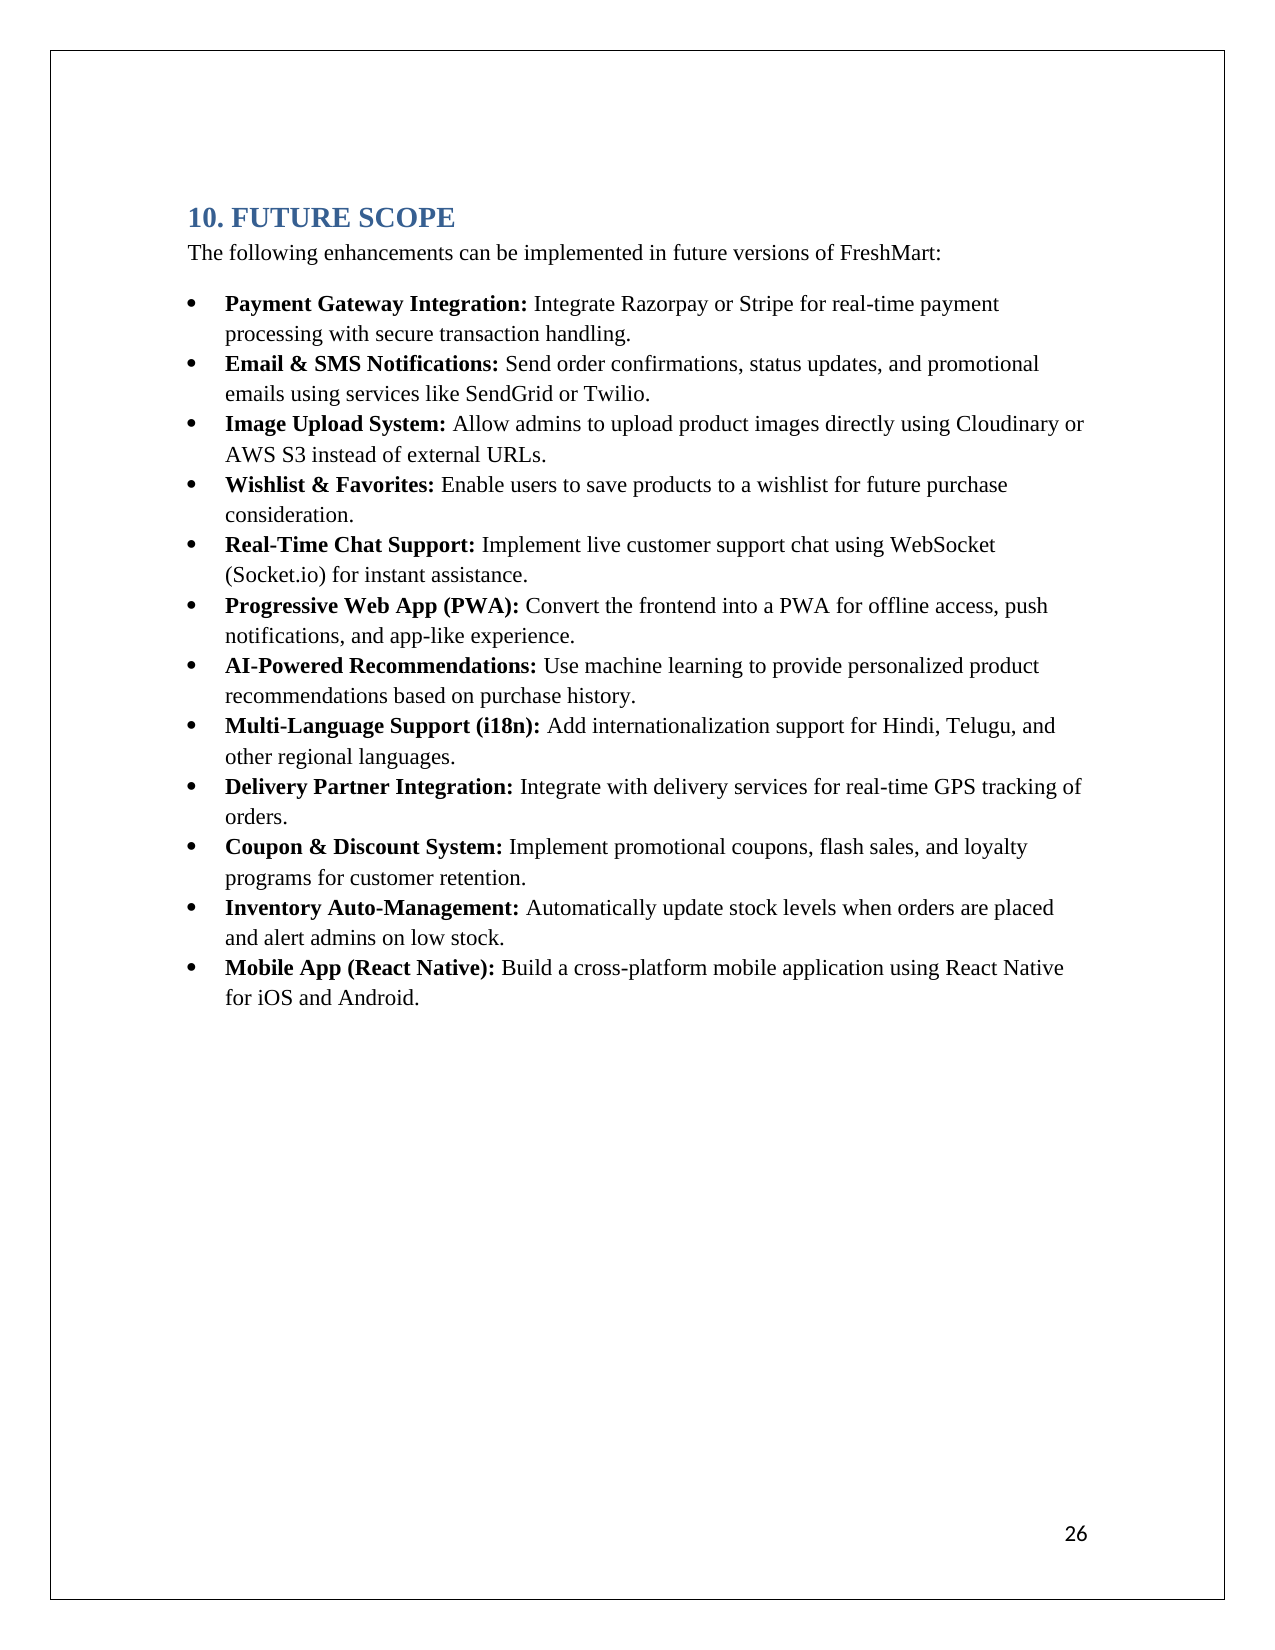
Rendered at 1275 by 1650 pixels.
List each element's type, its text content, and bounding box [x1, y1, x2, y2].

list Real-Time Chat Support: Implement live customer support chat using WebSocket (Socket.io) for instant assistance. [187, 531, 1087, 588]
list Coupon & Discount System: Implement promotional coupons, flash sales, and loyalty programs for customer retention. [187, 833, 1087, 890]
list Image Upload System: Allow admins to upload product images directly using Cloudinary or AWS S3 instead of external URLs. [187, 410, 1087, 467]
list Mobile App (React Native): Build a cross-platform mobile application using React Native for iOS and Android. [187, 954, 1087, 1011]
list Inventory Auto-Management: Automatically update stock levels when orders are placed and alert admins on low stock. [187, 894, 1087, 950]
list Multi-Language Support (i18n): Add internationalization support for Hindi, Telugu, and other regional languages. [187, 712, 1087, 769]
list Delivery Partner Integration: Integrate with delivery services for real-time GPS tracking of orders. [187, 773, 1087, 829]
list Email & SMS Notifications: Send order confirmations, status updates, and promotional emails using services like SendGrid or Twilio. [187, 350, 1087, 407]
list AI-Powered Recommendations: Use machine learning to provide personalized product recommendations based on purchase history. [187, 652, 1087, 709]
subtitle 10. FUTURE SCOPE [187, 200, 1087, 233]
list Progressive Web App (PWA): Convert the frontend into a PWA for offline access, push notifications, and app-like experience. [187, 592, 1087, 648]
list Payment Gateway Integration: Integrate Razorpay or Stripe for real-time payment processing with secure transaction handling. [187, 289, 1087, 346]
list Wishlist & Favorites: Enable users to save products to a wishlist for future purchase consideration. [187, 471, 1087, 527]
text The following enhancements can be implemented in future versions of FreshMart: [187, 238, 1087, 265]
